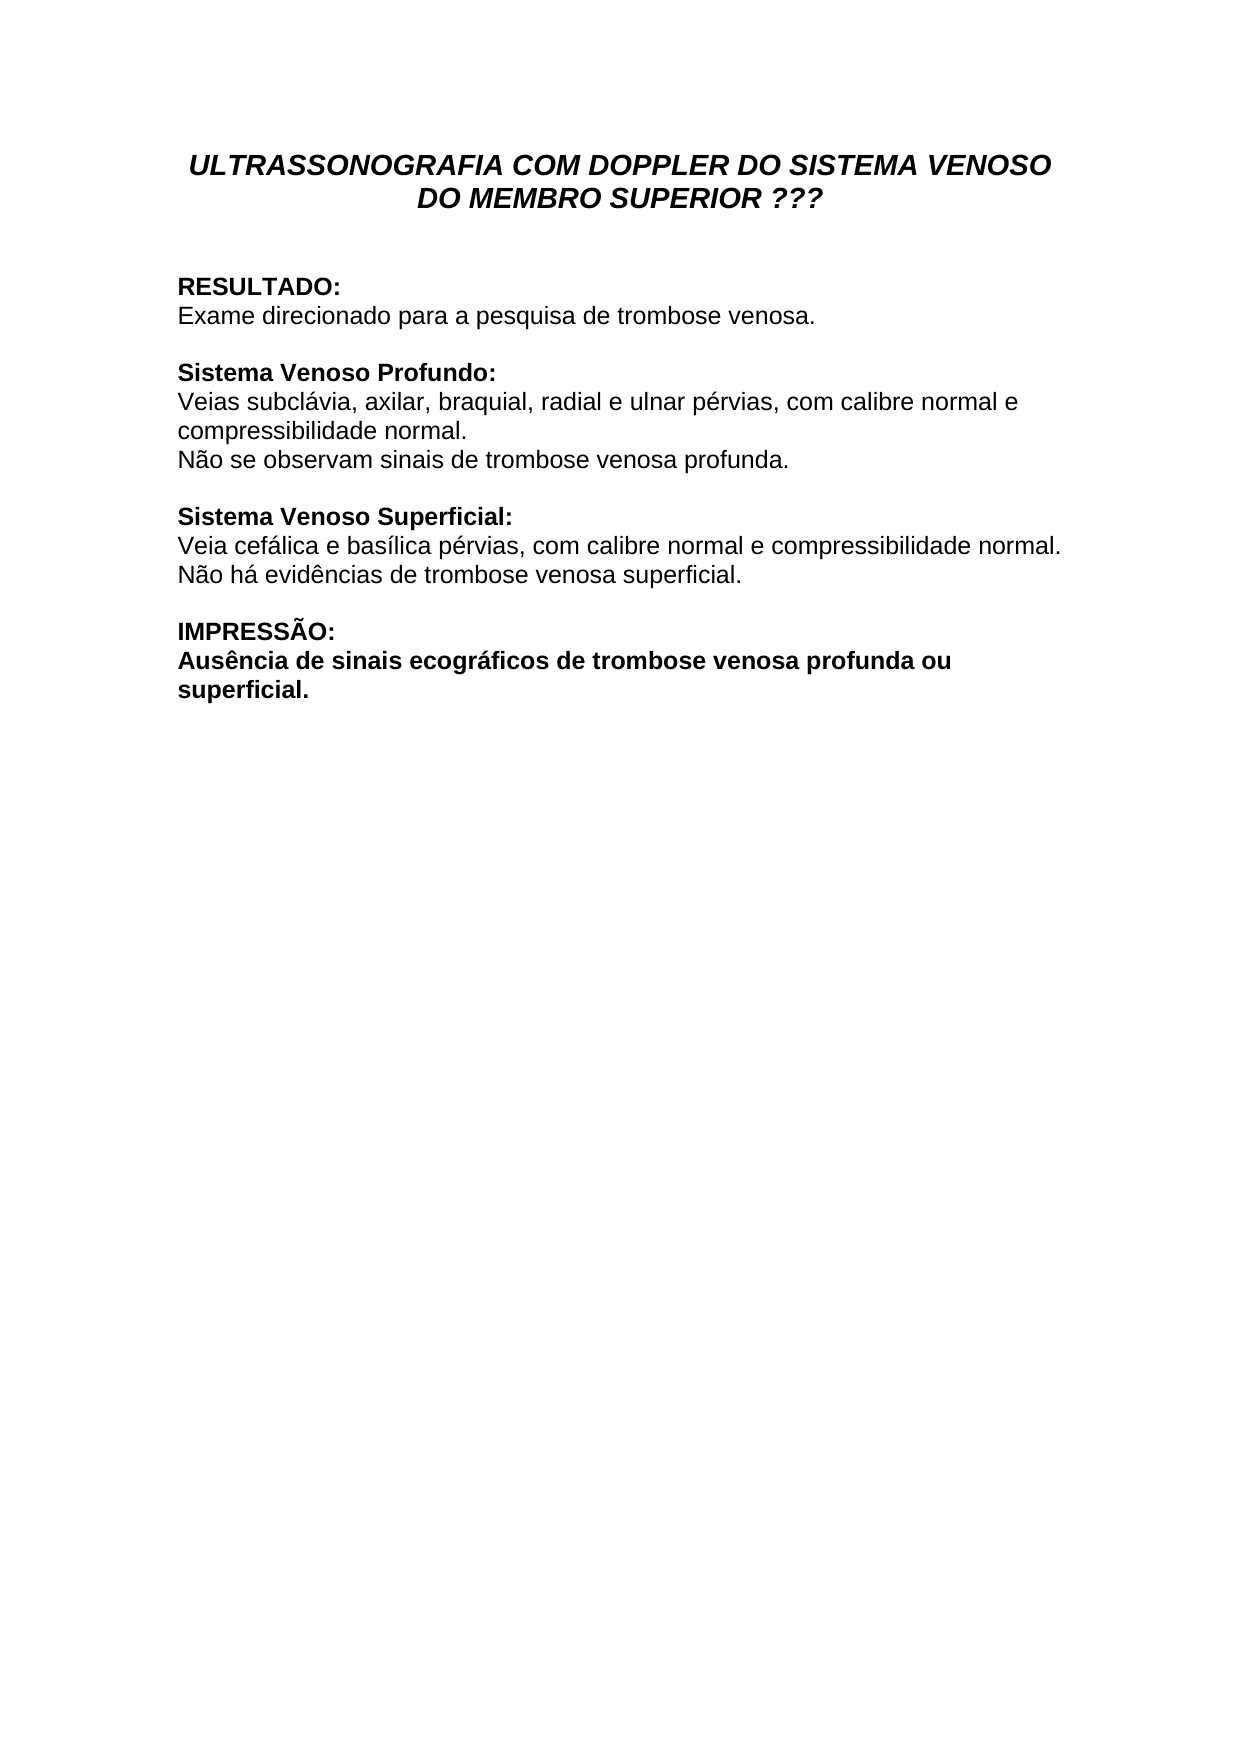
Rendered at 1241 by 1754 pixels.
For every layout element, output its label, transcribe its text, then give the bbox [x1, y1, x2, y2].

text Sistema Venoso Profundo: [177, 358, 1063, 387]
text ULTRASSONOGRAFIA COM DOPPLER DO SISTEMA VENOSO DO MEMBRO SUPERIOR ??? [177, 148, 1063, 215]
text Ausência de sinais ecográficos de trombose venosa profunda ou superficial. [177, 646, 1063, 703]
text Exame direcionado para a pesquisa de trombose venosa. [177, 301, 1063, 330]
text Sistema Venoso Superficial: [177, 502, 1063, 531]
text IMPRESSÃO: [177, 617, 1063, 646]
text Não há evidências de trombose venosa superficial. [177, 560, 1063, 588]
text Não se observam sinais de trombose venosa profunda. [177, 445, 1063, 473]
text RESULTADO: [177, 272, 1063, 301]
text Veias subclávia, axilar, braquial, radial e ulnar pérvias, com calibre normal e compressibilidade normal. [177, 387, 1063, 445]
text Veia cefálica e basílica pérvias, com calibre normal e compressibilidade normal. [177, 531, 1063, 560]
